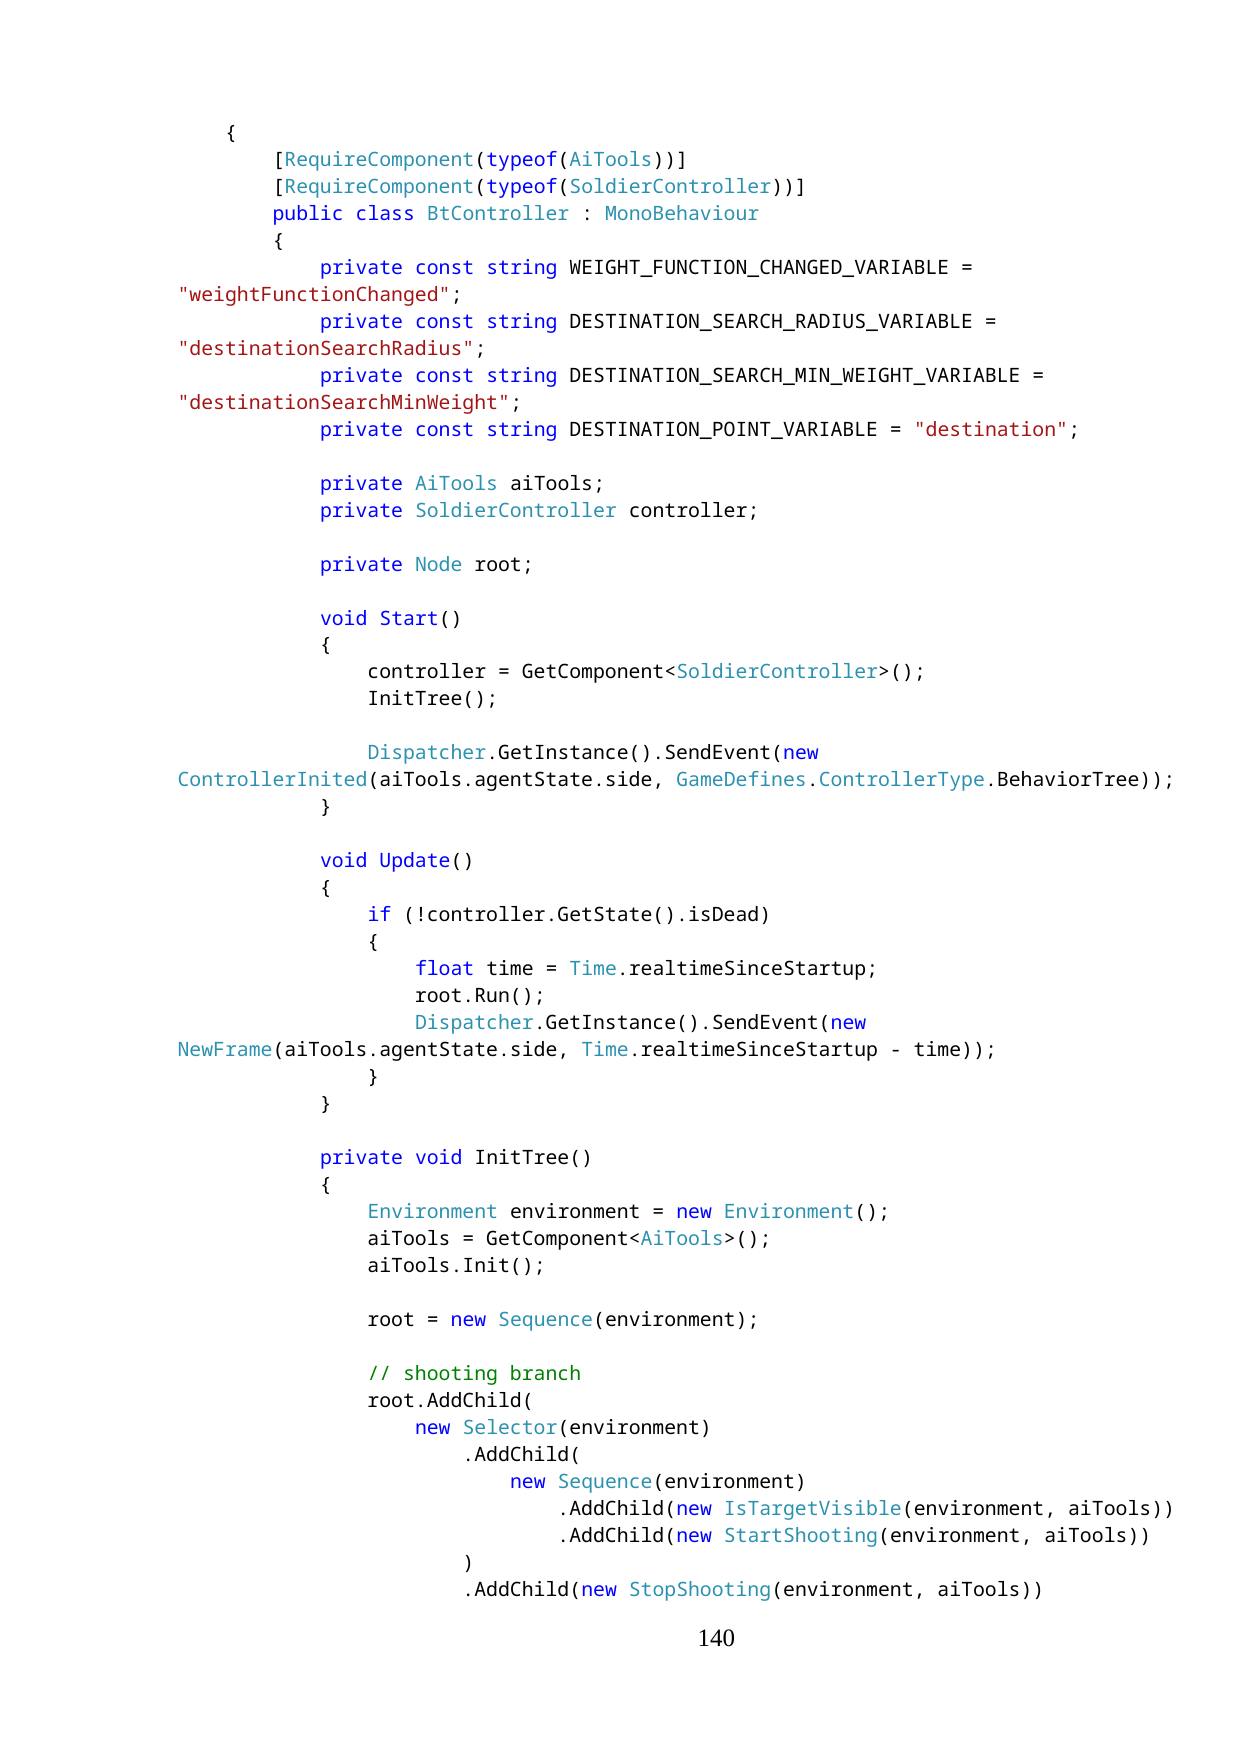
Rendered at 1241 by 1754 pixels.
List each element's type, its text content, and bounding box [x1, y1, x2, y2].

text float time = Time.realtimeSinceStartup; [177, 954, 1181, 981]
text aiTools = GetComponent<AiTools>(); [177, 1224, 1181, 1251]
text } [177, 1089, 1181, 1116]
text private const string DESTINATION_POINT_VARIABLE = "destination"; [177, 415, 1181, 442]
text ) [177, 1548, 1181, 1575]
text private const string DESTINATION_SEARCH_RADIUS_VARIABLE = "destinationSearchRadius"; [177, 307, 1181, 361]
text .AddChild( [177, 1440, 1181, 1467]
text private const string DESTINATION_SEARCH_MIN_WEIGHT_VARIABLE = "destinationSearchMinWeight"; [177, 361, 1181, 415]
text .AddChild(new StopShooting(environment, aiTools)) [177, 1575, 1181, 1602]
text public class BtController : MonoBehaviour [177, 199, 1181, 226]
text void Start() [177, 604, 1181, 631]
text { [177, 873, 1181, 901]
text root.AddChild( [177, 1386, 1181, 1413]
text .AddChild(new StartShooting(environment, aiTools)) [177, 1521, 1181, 1548]
text private const string WEIGHT_FUNCTION_CHANGED_VARIABLE = "weightFunctionChanged"; [177, 253, 1181, 307]
text aiTools.Init(); [177, 1251, 1181, 1278]
text private void InitTree() [177, 1143, 1181, 1170]
text { [177, 118, 1181, 145]
text } [177, 793, 1181, 819]
text root.Run(); [177, 981, 1181, 1008]
text private Node root; [177, 550, 1181, 577]
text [177, 1494, 1181, 1521]
text { [177, 226, 1181, 253]
text { [177, 631, 1181, 658]
text Dispatcher.GetInstance().SendEvent(new ControllerInited(aiTools.agentState.side, GameDefines.ControllerType.BehaviorTree)); [177, 739, 1181, 793]
text new Selector(environment) [177, 1413, 1181, 1440]
text } [177, 1062, 1181, 1089]
text private AiTools aiTools; [177, 469, 1181, 496]
text // shooting branch [177, 1359, 1181, 1386]
text if (!controller.GetState().isDead) [177, 901, 1181, 927]
text root = new Sequence(environment); [177, 1305, 1181, 1332]
text private SoldierController controller; [177, 496, 1181, 523]
text Dispatcher.GetInstance().SendEvent(new NewFrame(aiTools.agentState.side, Time.realtimeSinceStartup - time)); [177, 1008, 1181, 1062]
text Environment environment = new Environment(); [177, 1197, 1181, 1224]
text [RequireComponent(typeof(AiTools))] [177, 145, 1181, 172]
text { [177, 927, 1181, 954]
text void Update() [177, 847, 1181, 873]
text { [177, 1170, 1181, 1197]
text [RequireComponent(typeof(SoldierController))] [177, 172, 1181, 199]
text new Sequence(environment) [177, 1467, 1181, 1494]
text controller = GetComponent<SoldierController>(); [177, 658, 1181, 685]
text InitTree(); [177, 685, 1181, 712]
